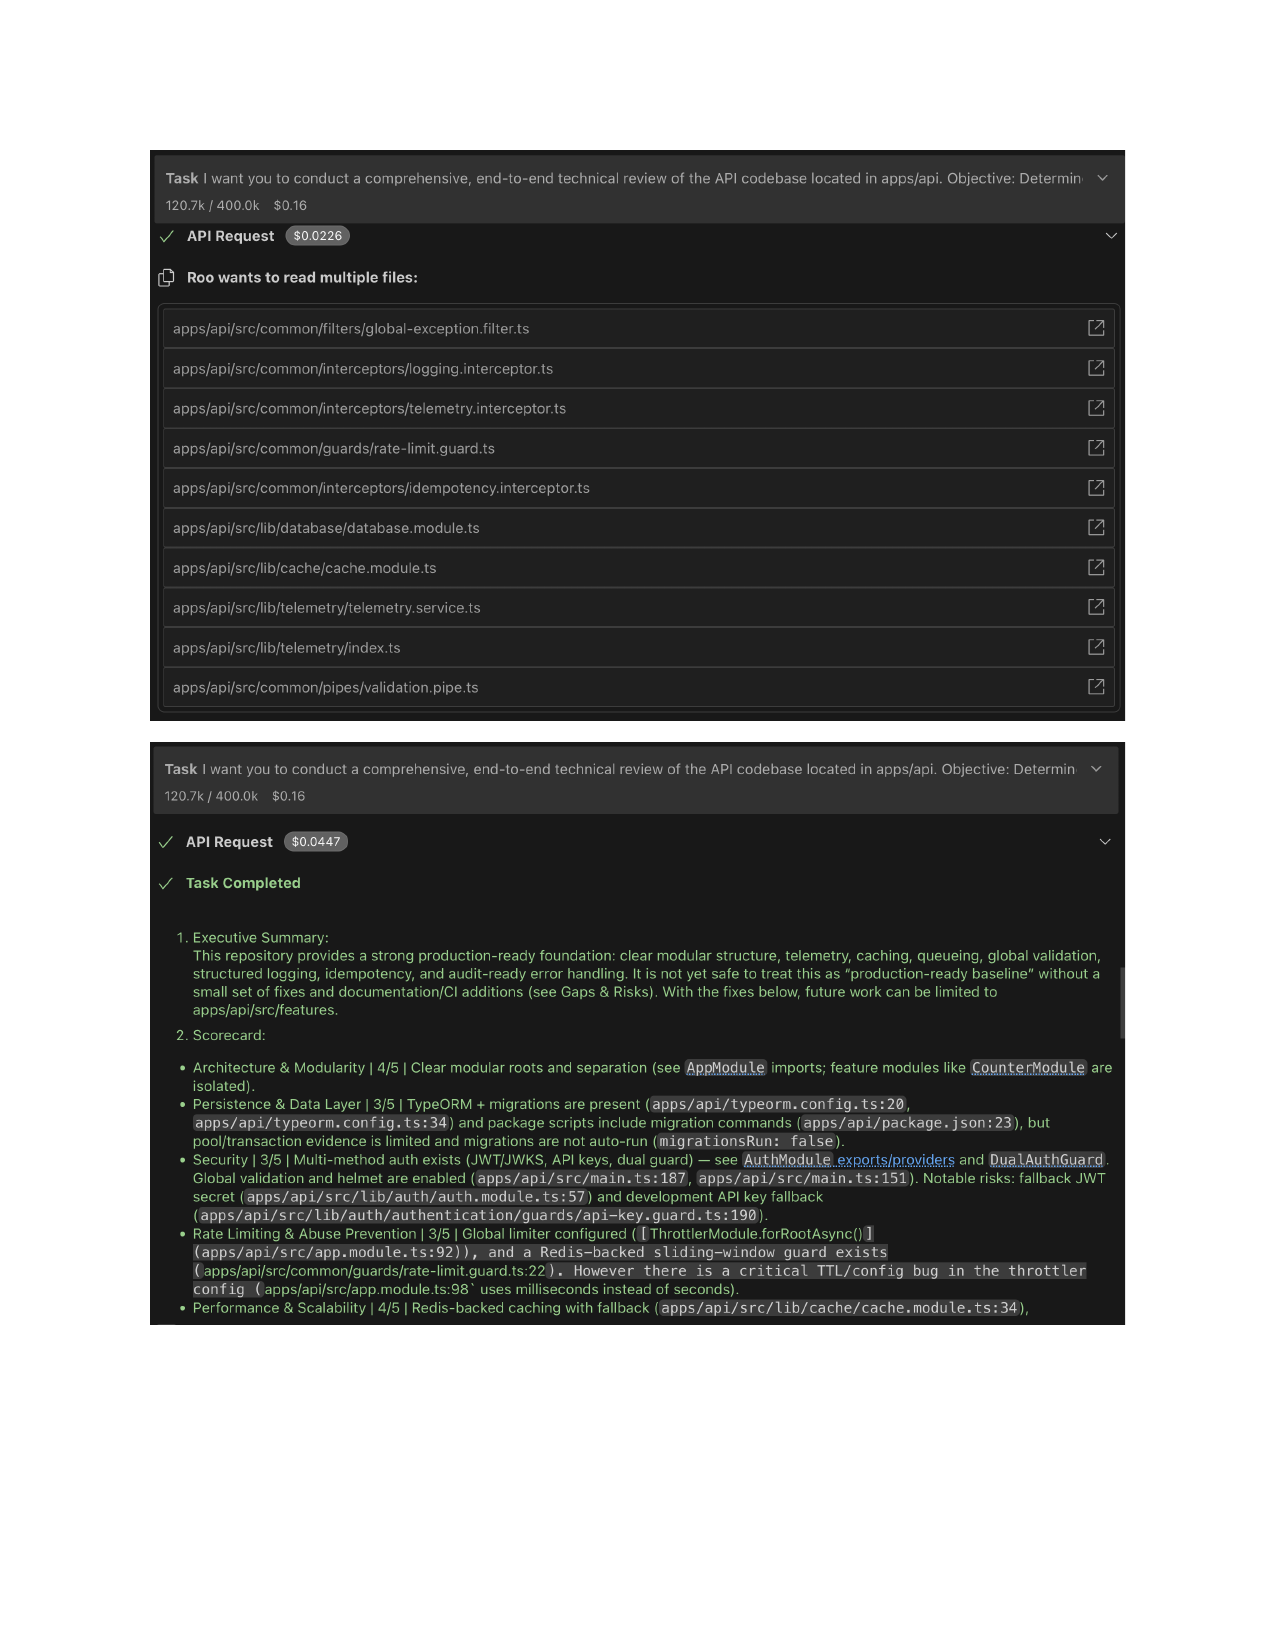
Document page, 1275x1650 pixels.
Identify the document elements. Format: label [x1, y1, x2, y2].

picture [150, 742, 1125, 1325]
picture [150, 150, 1125, 721]
